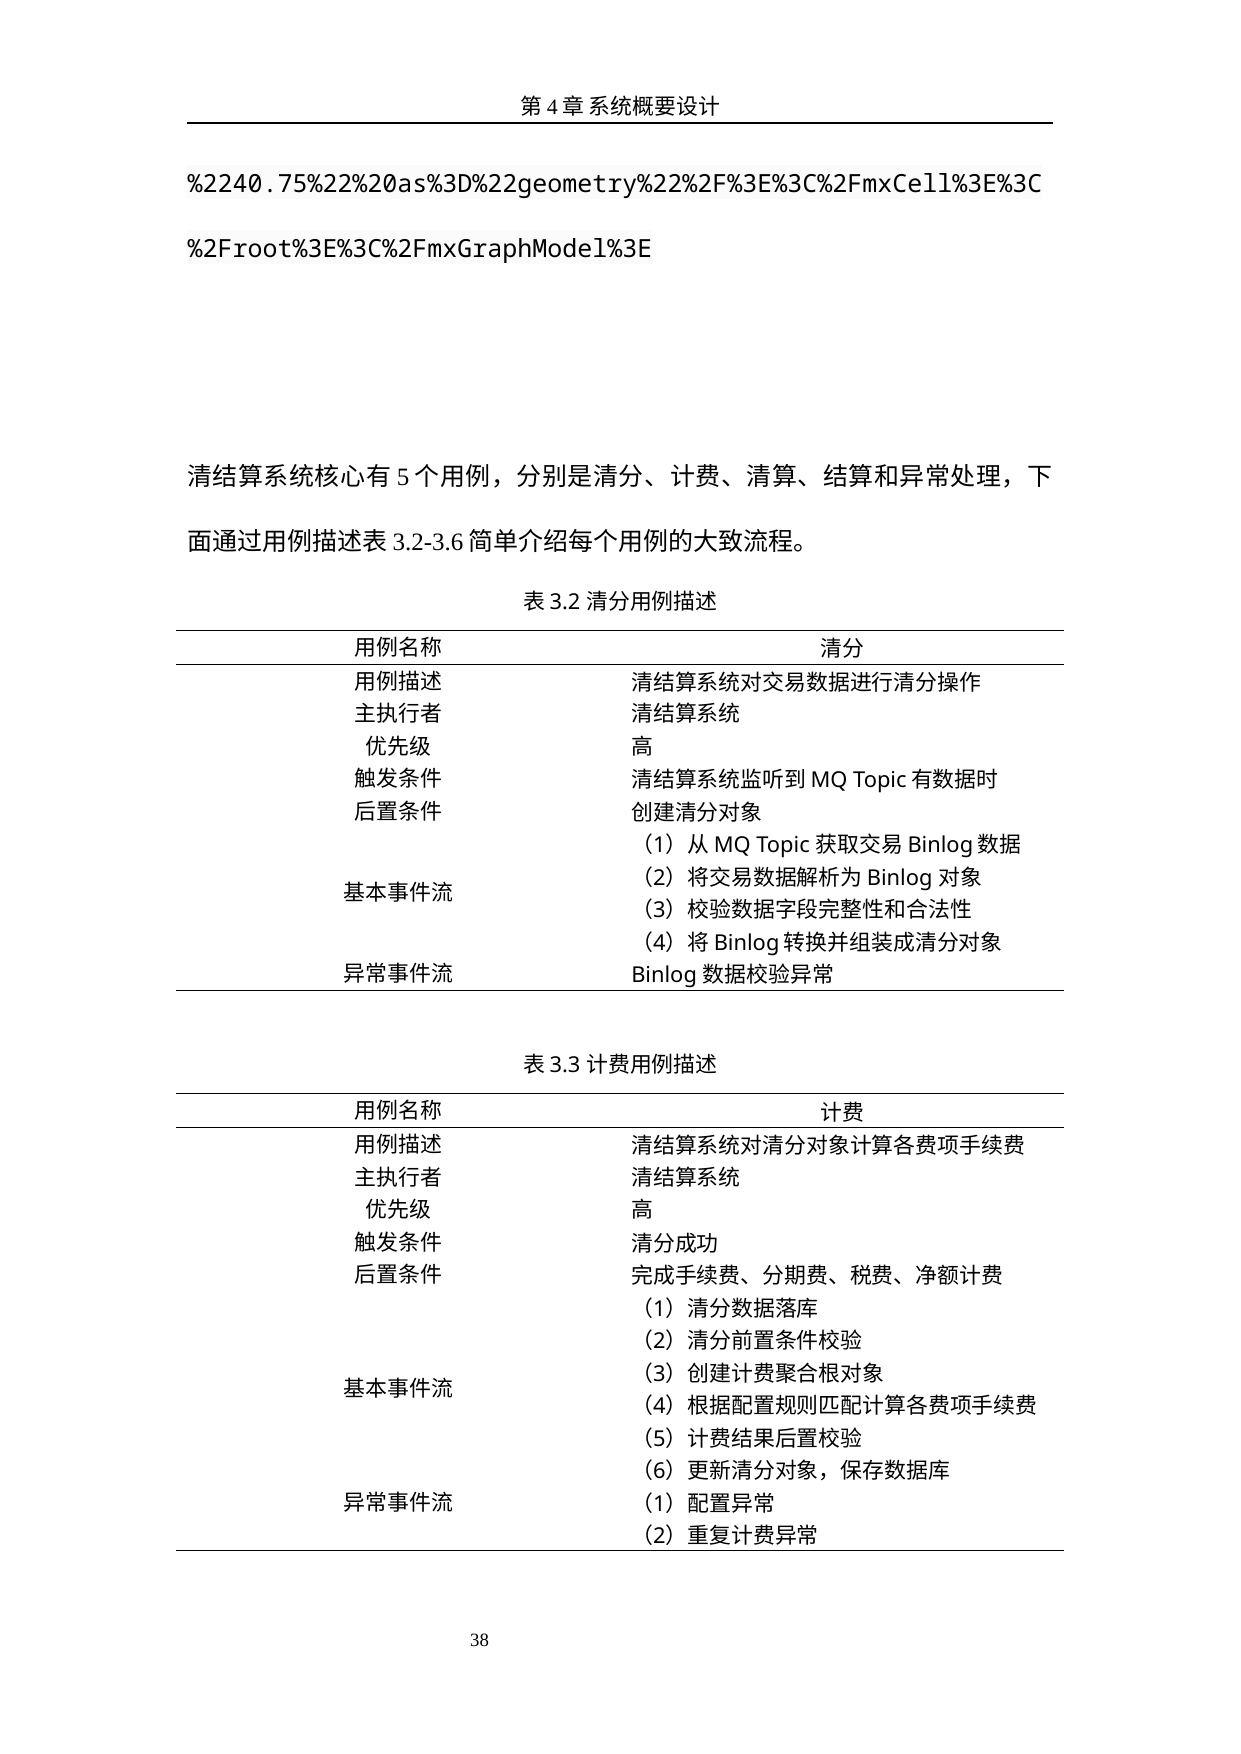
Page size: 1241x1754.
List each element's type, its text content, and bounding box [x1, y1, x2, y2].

table_cell 优先级 [176, 1193, 620, 1225]
table_cell 清分成功 [620, 1225, 1064, 1258]
table_cell 完成手续费、分期费、税费、净额计费 [620, 1258, 1064, 1290]
table_cell 清结算系统监听到MQ Topic有数据时 [620, 762, 1064, 794]
table_cell 触发条件 [176, 762, 620, 794]
table_cell （1）清分数据落库 （2）清分前置条件校验 （3）创建计费聚合根对象 （4）根据配置规则匹配计算各费项手续费 （5）计费结果后置校验 （6）更新清分对象，保存数据库 [620, 1290, 1064, 1485]
table_cell 后置条件 [176, 795, 620, 827]
table_cell 异常事件流 [176, 1485, 620, 1550]
table_cell 高 [620, 730, 1064, 762]
table_cell 清结算系统 [620, 1160, 1064, 1193]
list 清结算系统核心有5个用例，分别是清分、计费、清算、结算和异常处理，下面通过用例描述表3.2-3.6简单介绍每个用例的大致流程。 [187, 442, 1053, 572]
table_cell 触发条件 [176, 1225, 620, 1258]
table_cell 异常事件流 [176, 957, 620, 989]
table_cell 清结算系统对清分对象计算各费项手续费 [620, 1128, 1064, 1160]
table_cell 后置条件 [176, 1258, 620, 1290]
table_cell 基本事件流 [176, 827, 620, 957]
table_cell 清结算系统对交易数据进行清分操作 [620, 665, 1064, 697]
table_cell 用例描述 [176, 1128, 620, 1160]
text 表3.2 清分用例描述 [187, 585, 1053, 617]
table_cell 用例描述 [176, 665, 620, 697]
table_cell 基本事件流 [176, 1290, 620, 1485]
table_cell 创建清分对象 [620, 795, 1064, 827]
table_cell 主执行者 [176, 1160, 620, 1193]
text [187, 150, 1053, 280]
table_header 用例名称 [176, 631, 620, 663]
table_header 用例名称 [176, 1094, 620, 1127]
text 表3.3 计费用例描述 [187, 1048, 1053, 1081]
table_cell （1）从MQ Topic 获取交易Binlog数据 （2）将交易数据解析为Binlog 对象 （3）校验数据字段完整性和合法性 （4）将Binlog转换并组装成清分对象 [620, 827, 1064, 957]
table_header 计费 [620, 1094, 1064, 1127]
table_cell 配置异常 重复计费异常 数据库更新异常 [620, 1485, 1064, 1550]
table_cell 清结算系统 [620, 697, 1064, 729]
table_header 清分 [620, 631, 1064, 663]
table_cell 高 [620, 1193, 1064, 1225]
table_cell 优先级 [176, 730, 620, 762]
table_cell 主执行者 [176, 697, 620, 729]
table_cell Binlog 数据校验异常 [620, 957, 1064, 989]
